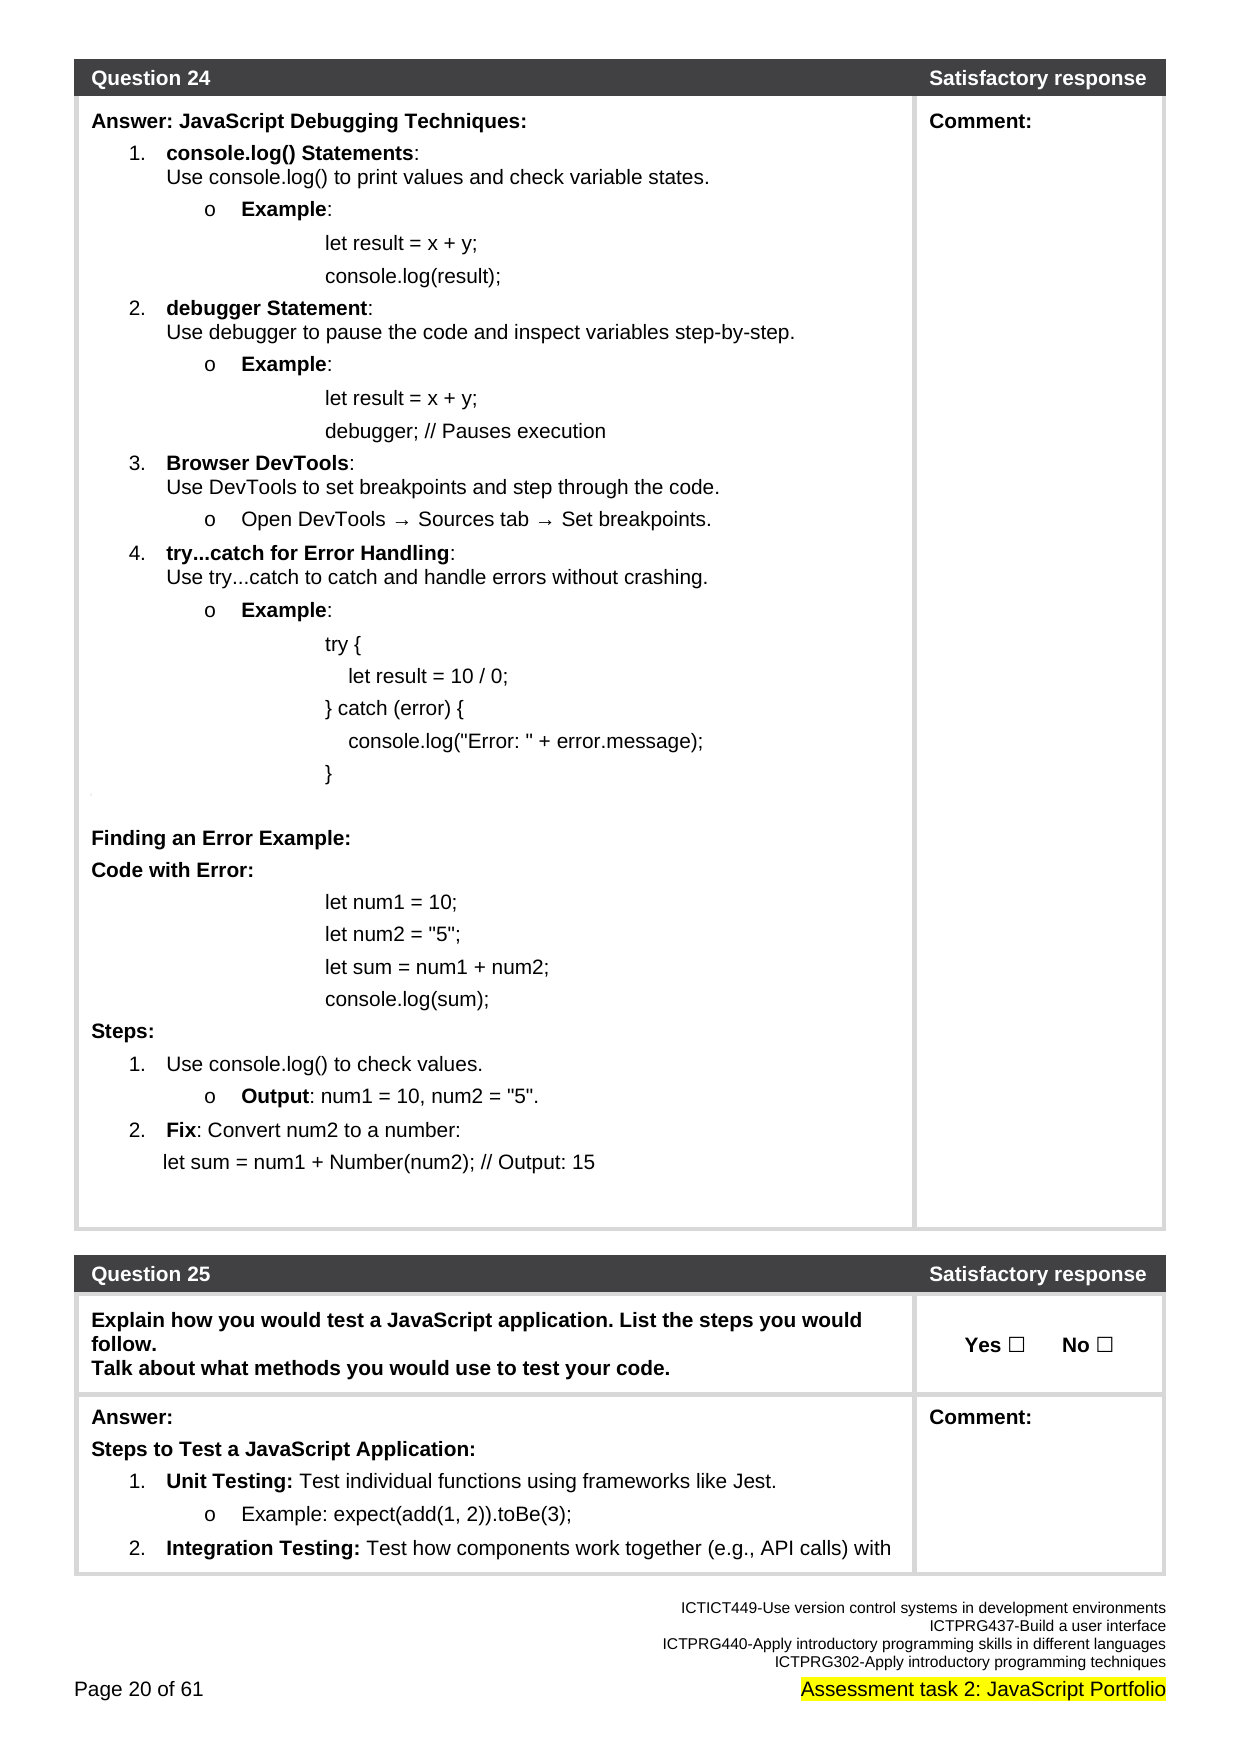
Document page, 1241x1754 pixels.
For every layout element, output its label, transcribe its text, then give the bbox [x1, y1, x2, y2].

table_header Question [79, 59, 912, 96]
table_cell Comment: [917, 96, 1162, 1227]
table_cell Answer: JavaScript Debugging Techniques: console.log() Statements: Use console.log() to print values and check variable states. Example: let result = x + y; console.log(result); debugger Statement: Use debugger to pause the code and inspect variables step-by-step. Example: let result = x + y; debugger; // Pauses execution Browser DevTools: Use DevTools to set breakpoints and step through the code. Open DevTools → Sources tab → Set breakpoints. try...catch for Error Handling: Use try...catch to catch and handle errors without crashing. Example: try { let result = 10 / 0; } catch (error) { console.log("Error: " + error.message); } Finding an Error Example: Code with Error: let num1 = 10; let num2 = "5"; let sum = num1 + num2; console.log(sum); Steps: Use console.log() to check values. Output: num1 = 10, num2 = "5". Fix: Convert num2 to a number: let sum = num1 + Number(num2); // Output: 15 [79, 96, 912, 1227]
table_header Question [79, 1255, 912, 1292]
table_cell Yes No [917, 1296, 1162, 1392]
table_cell Comment: [917, 1397, 1162, 1572]
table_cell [79, 1397, 912, 1572]
table_header Satisfactory response [917, 1255, 1162, 1292]
table_cell Explain how you would test a JavaScript application. List the steps you would follow. Talk about what methods you would use to test your code. [79, 1296, 912, 1392]
table_header Satisfactory response [917, 59, 1162, 96]
